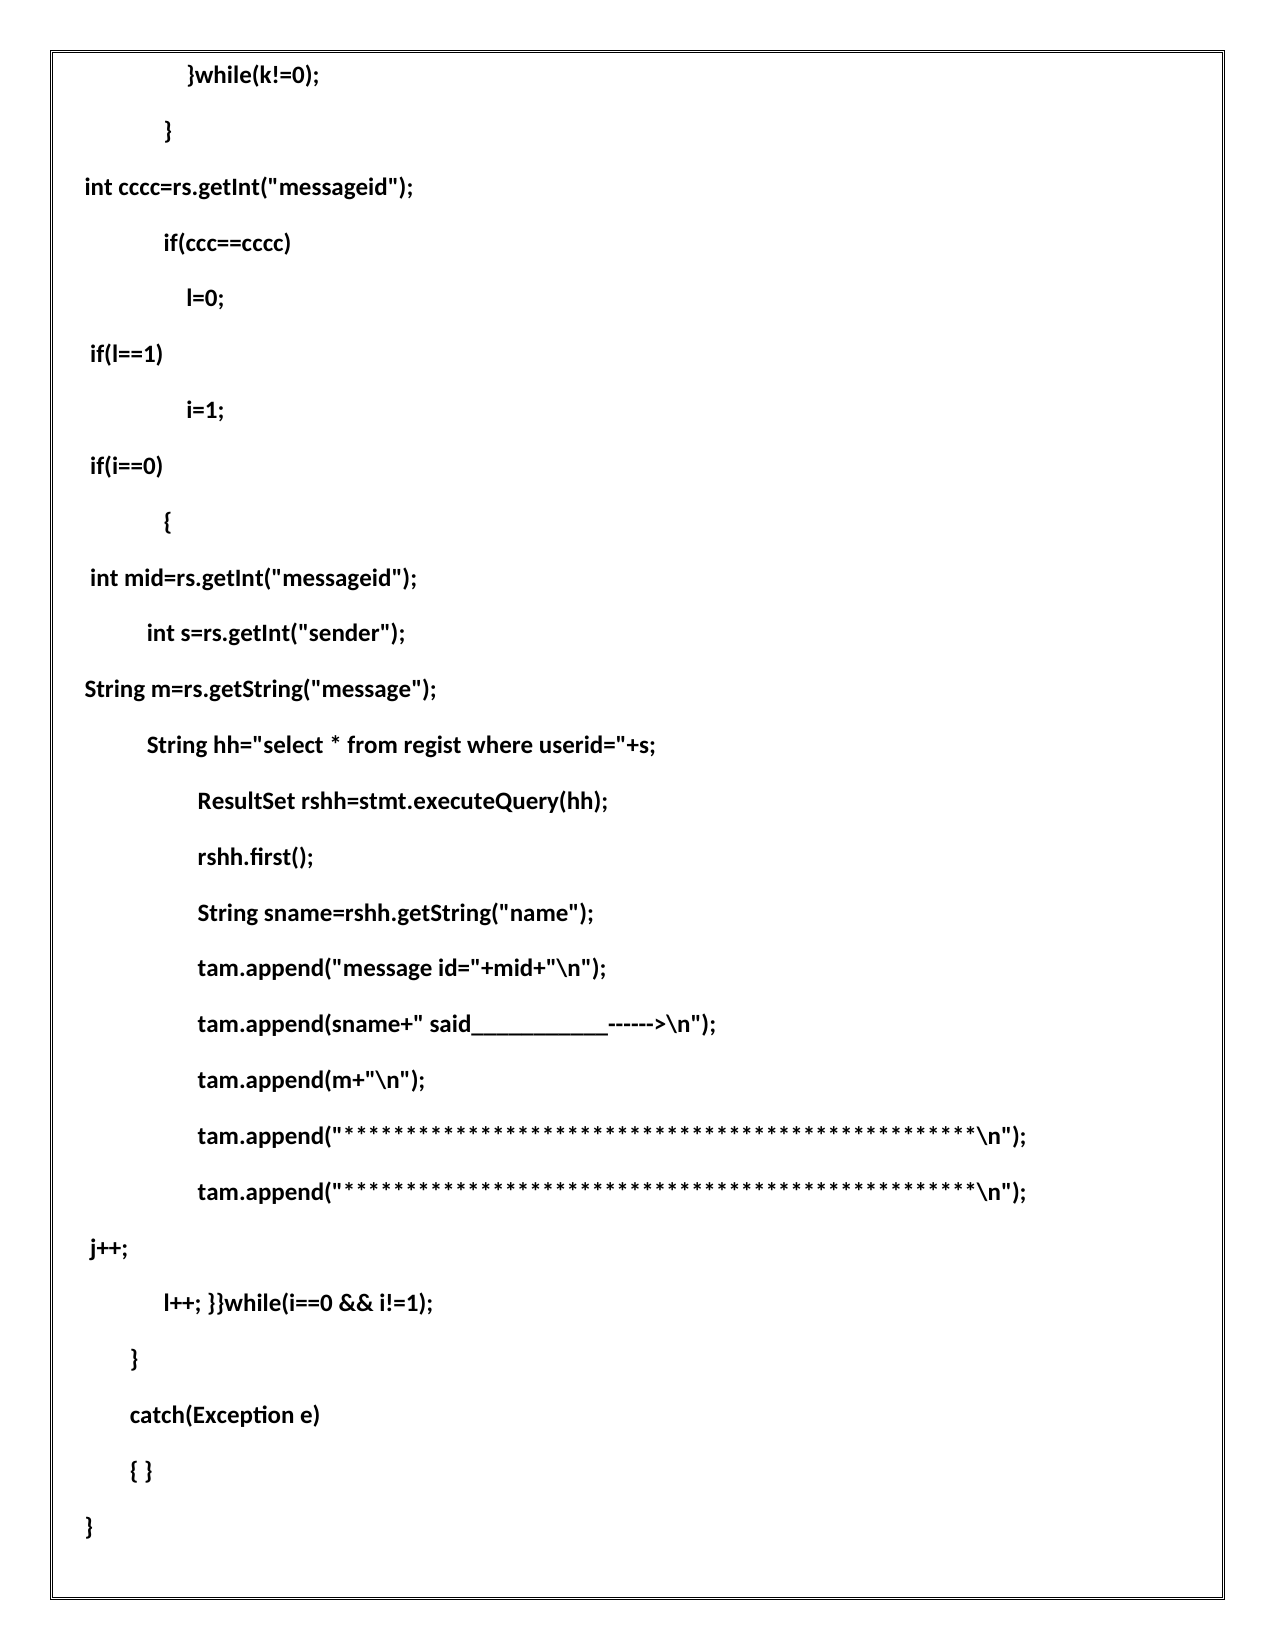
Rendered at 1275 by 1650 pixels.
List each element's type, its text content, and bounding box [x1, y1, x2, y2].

text { } [84, 1455, 1134, 1486]
text tam.append("***************************************************\n"); [84, 1120, 1134, 1151]
text } [84, 1343, 1134, 1374]
text tam.append(m+"\n"); [84, 1064, 1134, 1095]
text j++; [84, 1232, 1134, 1262]
text catch(Exception e) [84, 1399, 1134, 1430]
text int s=rs.getInt("sender"); [84, 617, 1134, 648]
text } [84, 115, 1134, 146]
text int cccc=rs.getInt("messageid"); [84, 171, 1134, 201]
text tam.append(sname+" said___________------>\n"); [84, 1008, 1134, 1039]
text String hh="select * from regist where userid="+s; [84, 729, 1134, 760]
text i=1; [84, 394, 1134, 425]
text }while(k!=0); [84, 59, 1134, 90]
text } [84, 1511, 1134, 1541]
text int mid=rs.getInt("messageid"); [84, 562, 1134, 592]
text l=0; [84, 282, 1134, 313]
text rshh.first(); [84, 841, 1134, 871]
text l++; }}while(i==0 && i!=1); [84, 1287, 1134, 1318]
text if(i==0) [84, 450, 1134, 481]
text { [84, 506, 1134, 536]
text if(l==1) [84, 338, 1134, 369]
text tam.append("***************************************************\n"); [84, 1176, 1134, 1206]
text String sname=rshh.getString("name"); [84, 897, 1134, 927]
text if(ccc==cccc) [84, 227, 1134, 257]
text tam.append("message id="+mid+"\n"); [84, 952, 1134, 983]
text String m=rs.getString("message"); [84, 673, 1134, 704]
text ResultSet rshh=stmt.executeQuery(hh); [84, 785, 1134, 816]
